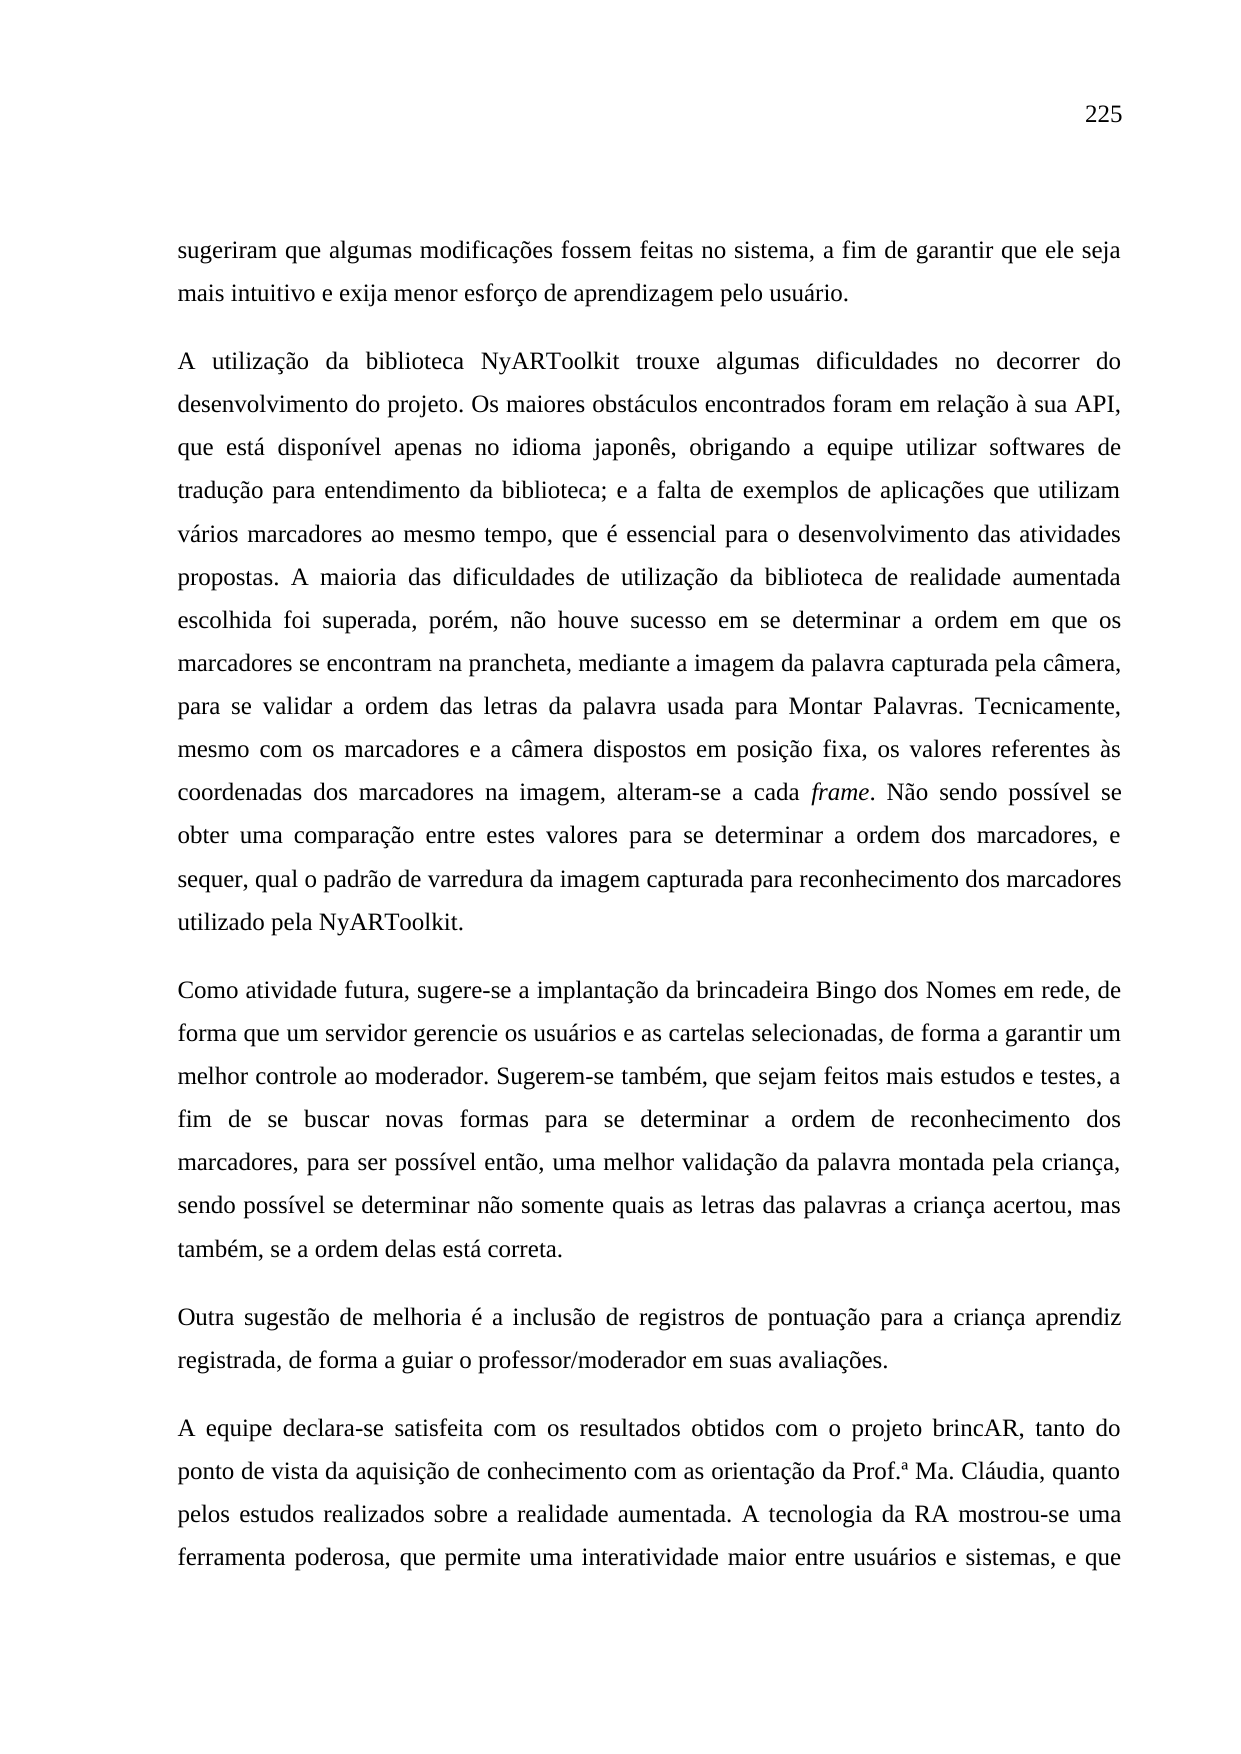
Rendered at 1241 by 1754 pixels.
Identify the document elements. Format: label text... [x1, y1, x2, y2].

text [177, 1413, 1122, 1571]
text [177, 235, 1122, 307]
text Outra sugestão de melhoria é a inclusão de registros de pontuação para a criança aprendiz registrada, de forma a guiar o professor/moderador em suas avaliações. [177, 1302, 1122, 1374]
text A utilização da biblioteca NyARToolkit trouxe algumas dificuldades no decorrer do desenvolvimento do projeto. Os maiores obstáculos encontrados foram em relação à sua API, que está disponível apenas no idioma japonês, obrigando a equipe utilizar softwares de tradução para entendimento da biblioteca; e a falta de exemplos de aplicações que utilizam vários marcadores ao mesmo tempo, que é essencial para o desenvolvimento das atividades propostas. A maioria das dificuldades de utilização da biblioteca de realidade aumentada escolhida foi superada, porém, não houve sucesso em se determinar a ordem em que os marcadores se encontram na prancheta, mediante a imagem da palavra capturada pela câmera, para se validar a ordem das letras da palavra usada para Montar Palavras. Tecnicamente, mesmo com os marcadores e a câmera dispostos em posição fixa, os valores referentes às coordenadas dos marcadores na imagem, alteram-se a cada frame. Não sendo possível se obter uma comparação entre estes valores para se determinar a ordem dos marcadores, e sequer, qual o padrão de varredura da imagem capturada para reconhecimento dos marcadores utilizado pela NyARToolkit. [177, 346, 1122, 936]
text Como atividade futura, sugere-se a implantação da brincadeira Bingo dos Nomes em rede, de forma que um servidor gerencie os usuários e as cartelas selecionadas, de forma a garantir um melhor controle ao moderador. Sugerem-se também, que sejam feitos mais estudos e testes, a fim de se buscar novas formas para se determinar a ordem de reconhecimento dos marcadores, para ser possível então, uma melhor validação da palavra montada pela criança, sendo possível se determinar não somente quais as letras das palavras a criança acertou, mas também, se a ordem delas está correta. [177, 975, 1122, 1262]
